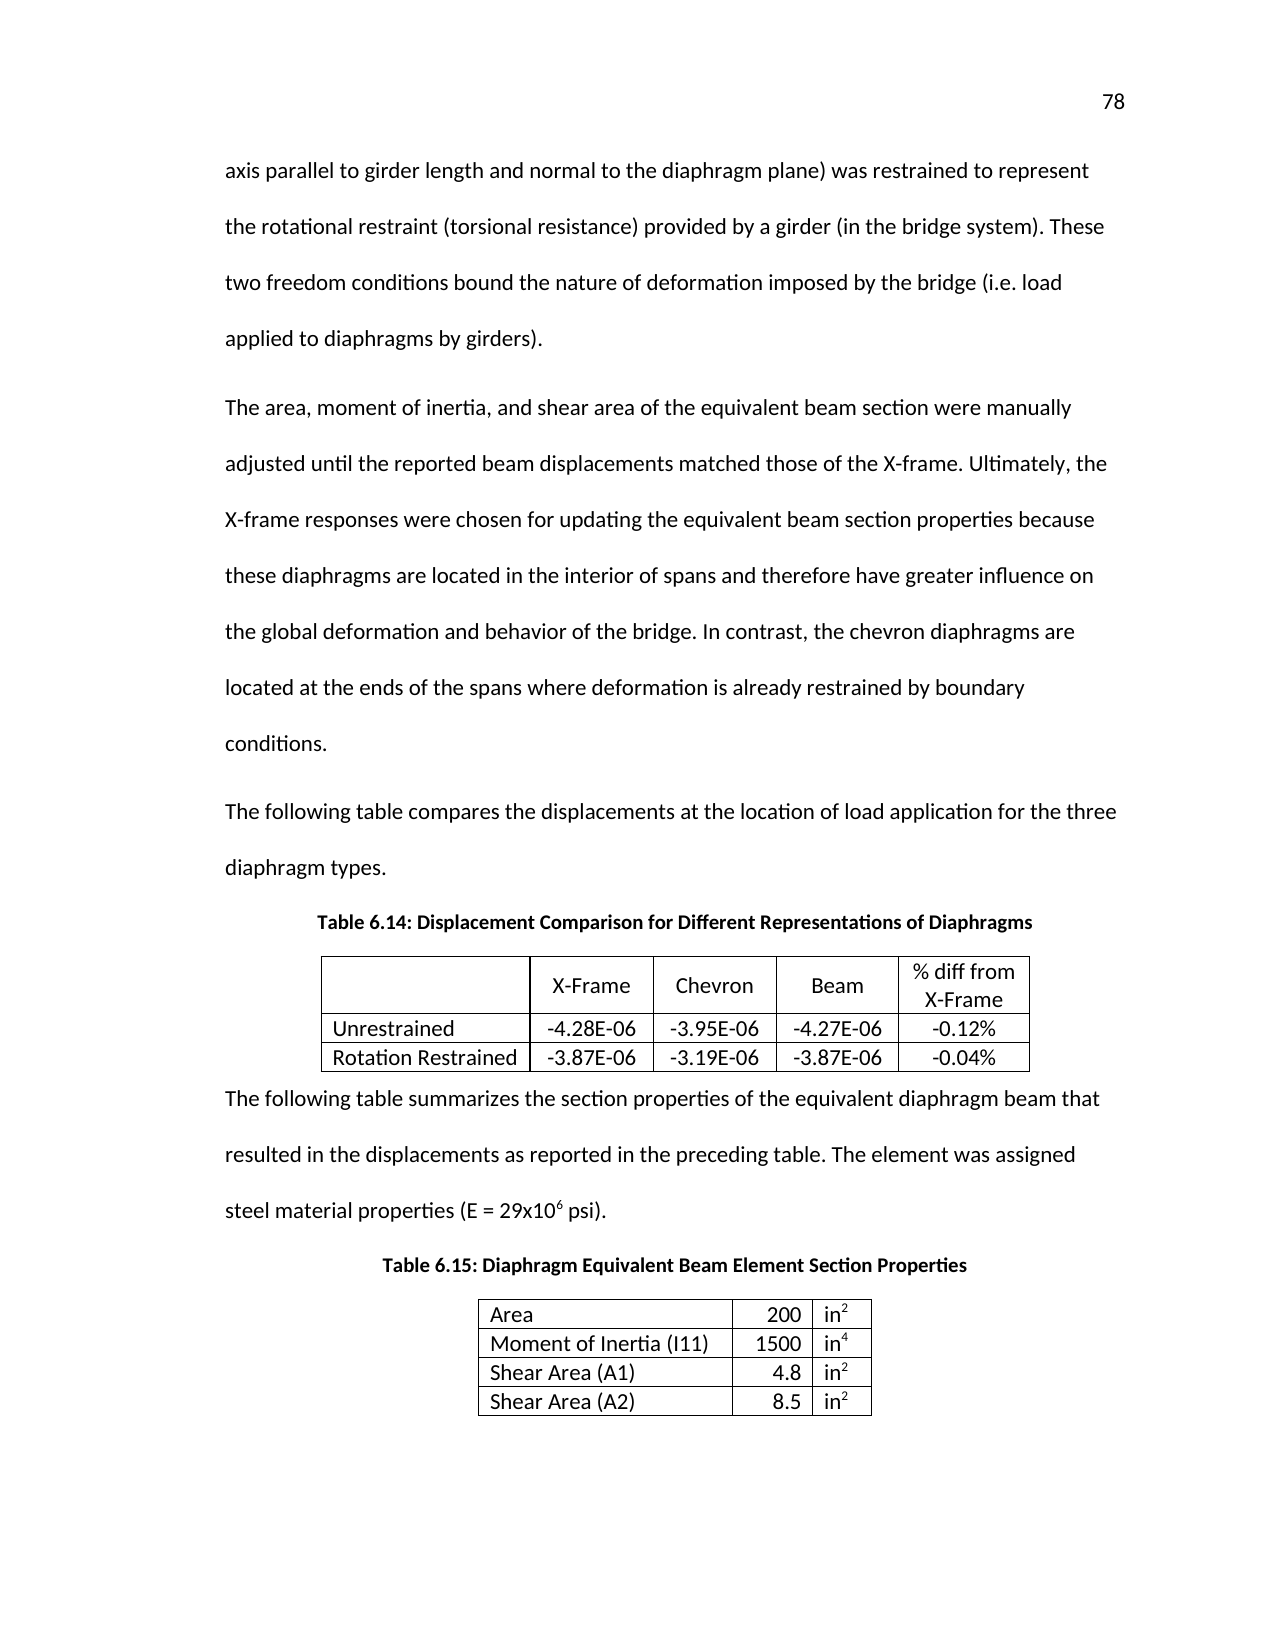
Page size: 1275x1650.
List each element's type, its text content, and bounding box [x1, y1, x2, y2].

table_cell -4.27E-06 [777, 1014, 898, 1042]
table_cell -0.12% [899, 1014, 1029, 1042]
table_cell Shear Area (A2) [479, 1387, 732, 1415]
table_cell -3.87E-06 [777, 1043, 898, 1071]
table_cell in2 [813, 1358, 871, 1386]
text The area, moment of inertia, and shear area of the equivalent beam section were manually adjusted until the reported beam displacements matched those of the X-frame. Ultimately, the X-frame responses were chosen for updating the equivalent beam section properties because these diaphragms are located in the interior of spans and therefore have greater influence on the global deformation and behavior of the bridge. In contrast, the chevron diaphragms are located at the ends of the spans where deformation is already restrained by boundary conditions. [225, 393, 1125, 757]
table_cell in4 [813, 1329, 871, 1357]
text The following table summarizes the section properties of the equivalent diaphragm beam that resulted in the displacements as reported in the preceding table. The element was assigned steel material properties (E = 29x106 psi). [225, 1084, 1125, 1225]
table_cell 4.8 [733, 1358, 812, 1386]
table_cell -4.28E-06 [531, 1014, 653, 1042]
table_cell 1500 [733, 1329, 812, 1357]
table_header in2 [813, 1300, 871, 1328]
text The following table compares the displacements at the location of load application for the three diaphragm types. [225, 797, 1125, 882]
table_cell Moment of Inertia (I11) [479, 1329, 732, 1357]
table_cell -3.95E-06 [654, 1014, 776, 1042]
table_header Beam [777, 957, 898, 1013]
table_cell in2 [813, 1387, 871, 1415]
table_cell Unrestrained [322, 1014, 529, 1042]
table_header Chevron [654, 957, 776, 1013]
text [225, 156, 1125, 352]
table_cell 8.5 [733, 1387, 812, 1415]
table_header Area [479, 1300, 732, 1328]
table_cell -3.19E-06 [654, 1043, 776, 1071]
table_header % diff from X-Frame [899, 957, 1029, 1013]
table_cell -3.87E-06 [531, 1043, 653, 1071]
table_cell Rotation Restrained [322, 1043, 529, 1071]
table_header [322, 957, 529, 1013]
table_cell -0.04% [899, 1043, 1029, 1071]
table_header X-Frame [531, 957, 653, 1013]
table_header 200 [733, 1300, 812, 1328]
table_cell Shear Area (A1) [479, 1358, 732, 1386]
